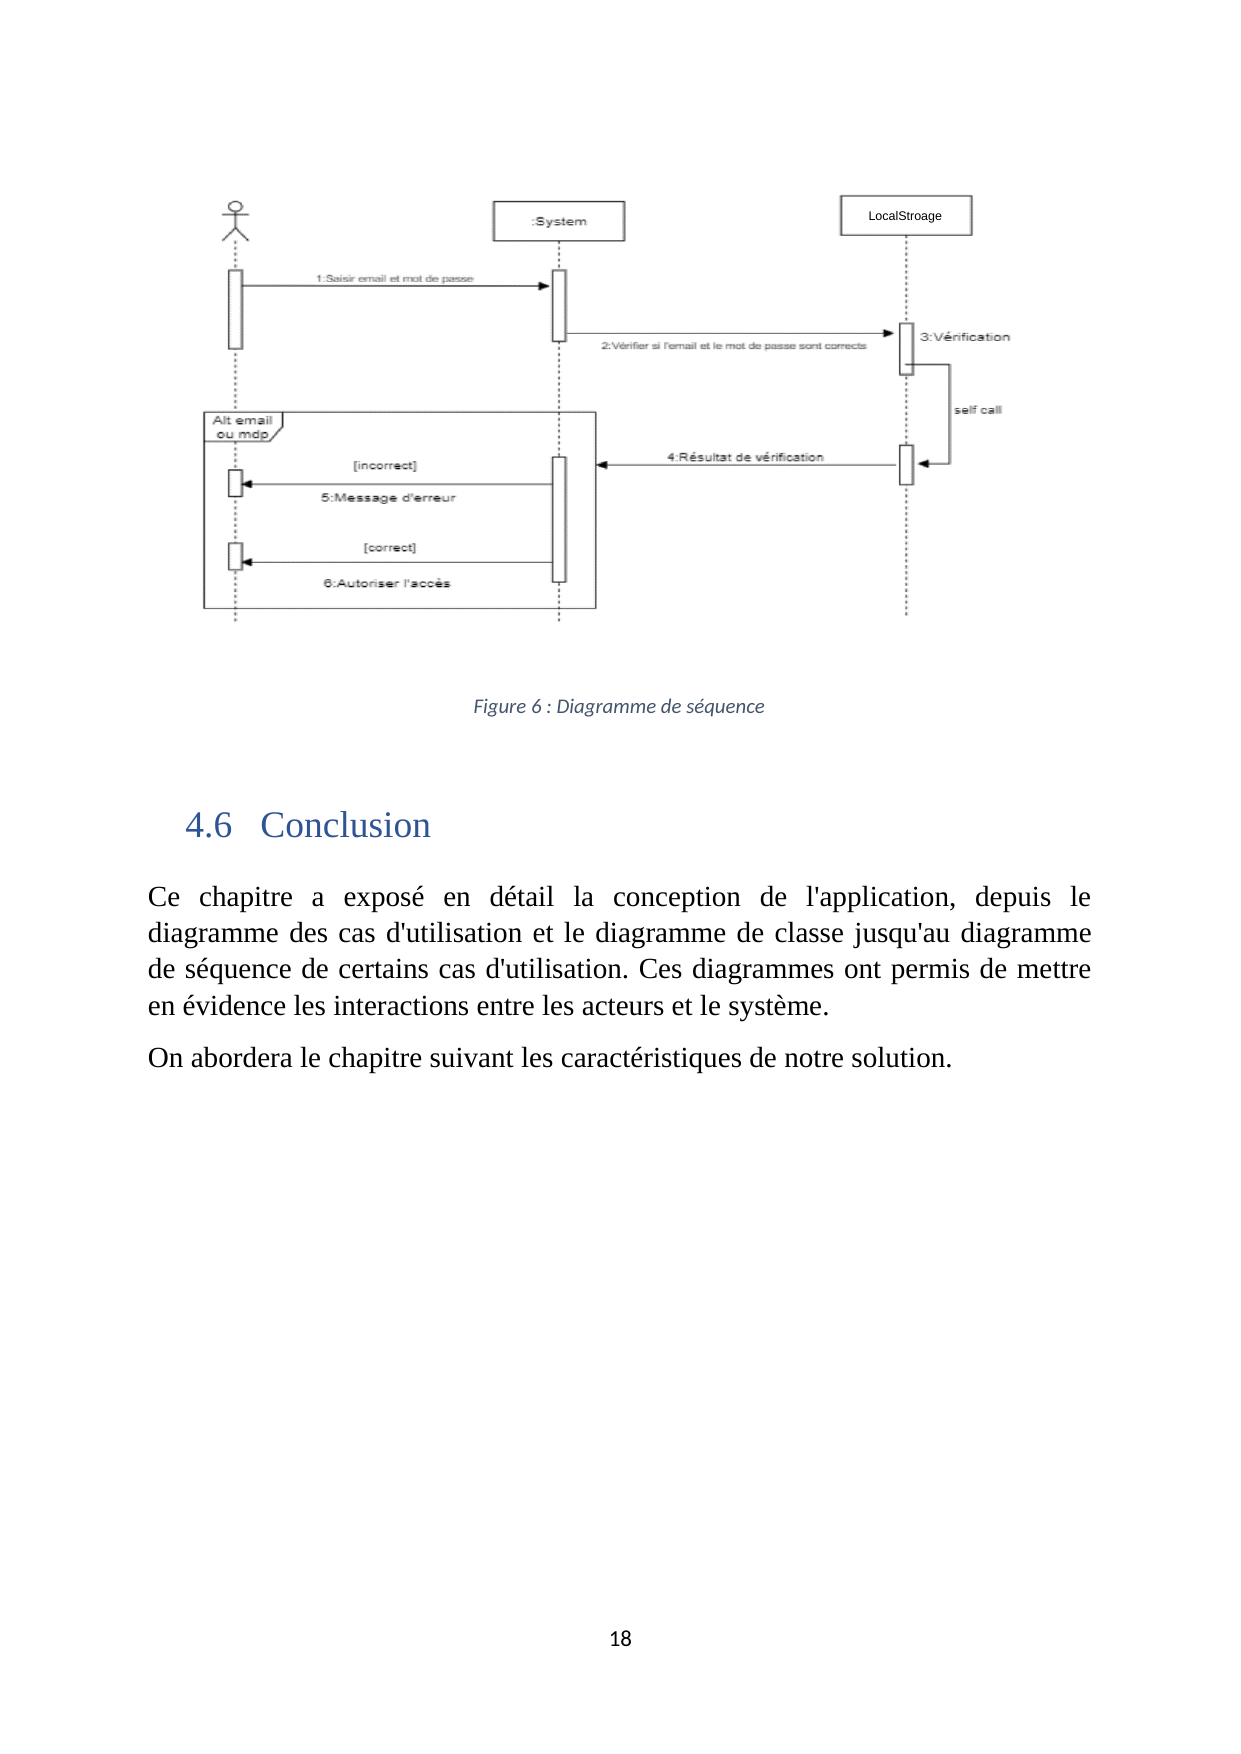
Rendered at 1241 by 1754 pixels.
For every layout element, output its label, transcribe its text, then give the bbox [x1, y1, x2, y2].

text On abordera le chapitre suivant les caractéristiques de notre solution. [148, 1041, 1093, 1074]
picture [147, 147, 1093, 674]
text Figure 6 : Diagramme de séquence [148, 693, 1093, 718]
text Ce chapitre a exposé en détail la conception de l'application, depuis le diagramme des cas d'utilisation et le diagramme de classe jusqu'au diagramme de séquence de certains cas d'utilisation. Ces diagrammes ont permis de mettre en évidence les interactions entre les acteurs et le système. [148, 879, 1093, 1021]
subtitle Conclusion [185, 802, 1093, 846]
